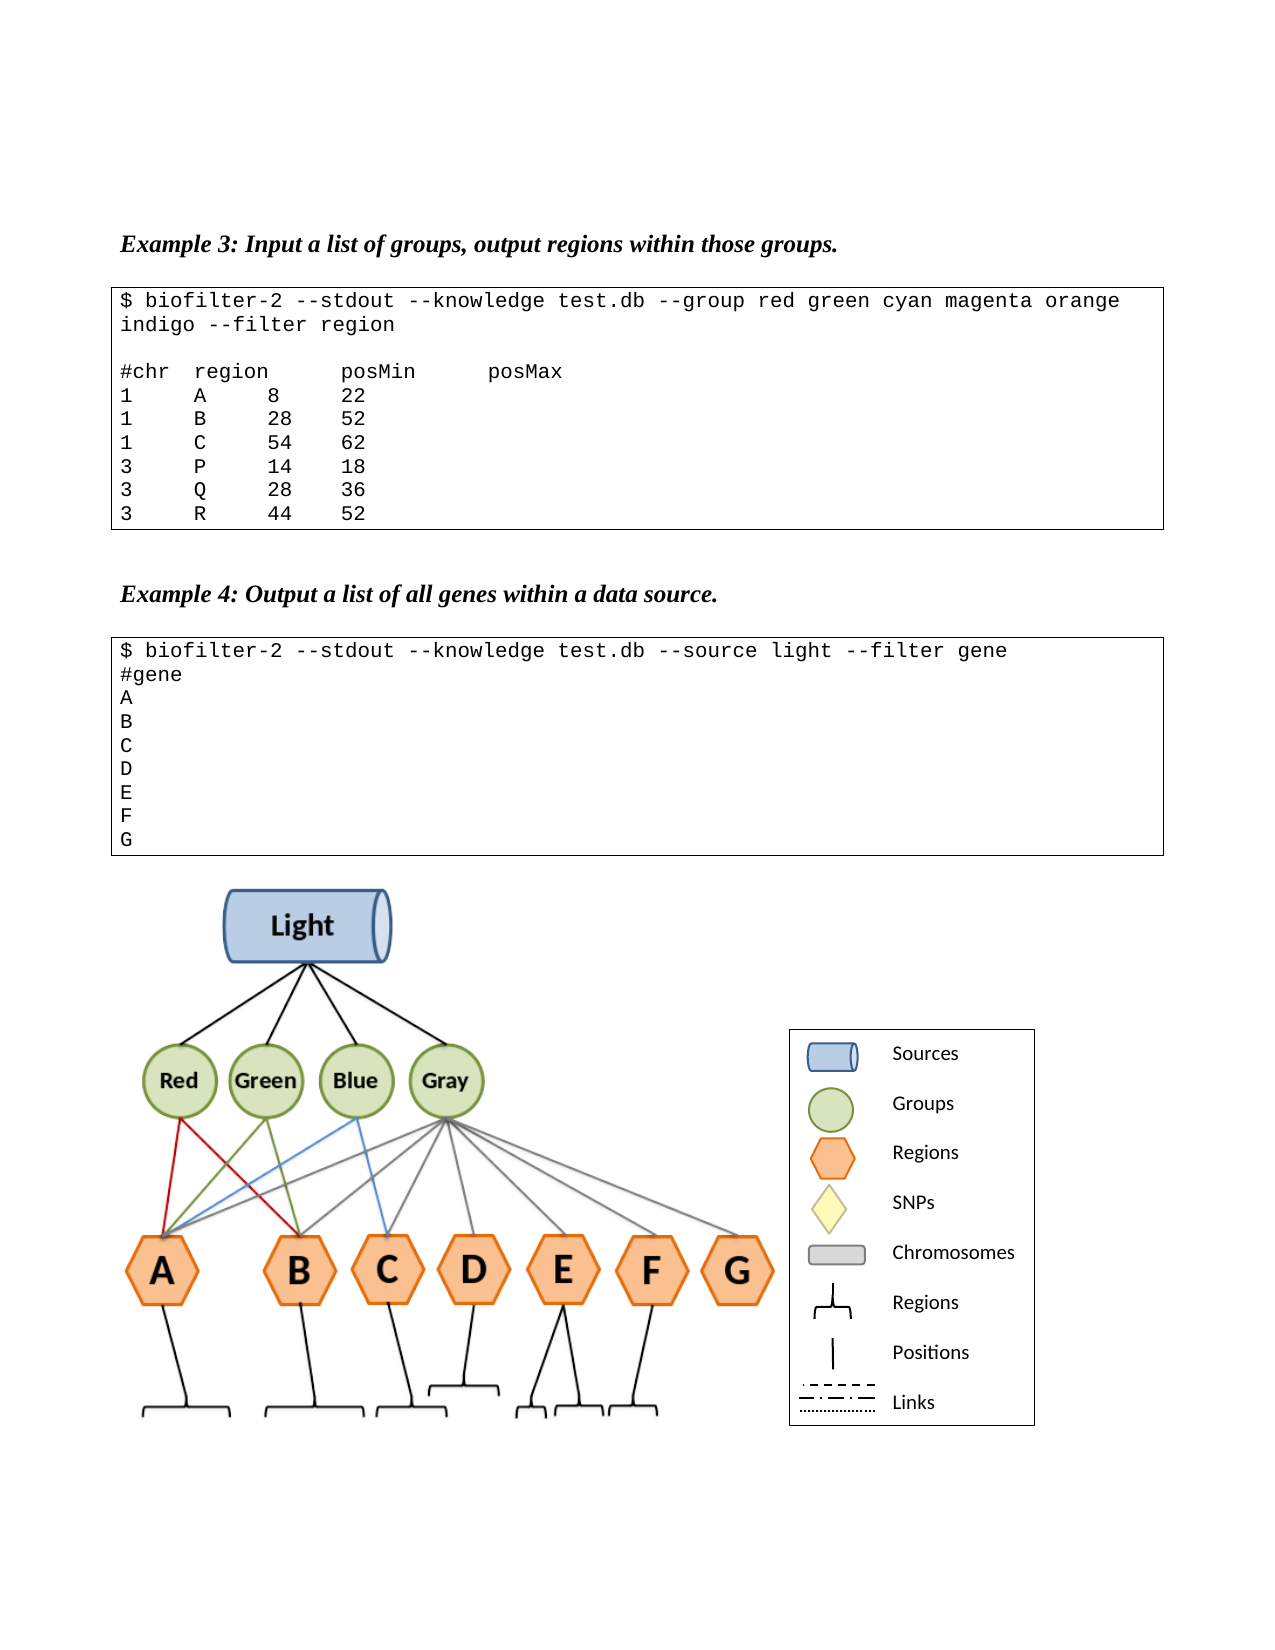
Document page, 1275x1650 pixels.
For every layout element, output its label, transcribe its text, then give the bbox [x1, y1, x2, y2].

text 1 B 28 52 [120, 408, 1155, 432]
subtitle Example 3: Input a list of groups, output regions within those groups. [120, 229, 1155, 258]
text C [120, 734, 1155, 758]
text #chr region posMin posMax [120, 361, 1155, 385]
text E [120, 782, 1155, 806]
text B [120, 711, 1155, 734]
text 3 P 14 18 [120, 456, 1155, 479]
text F [120, 806, 1155, 826]
text 3 R 44 52 [112, 500, 1163, 529]
text 3 Q 28 36 [120, 479, 1155, 500]
text A [120, 687, 1155, 711]
text G [112, 826, 1163, 855]
text 1 A 8 22 [120, 385, 1155, 408]
text D [120, 758, 1155, 782]
text #gene [120, 664, 1155, 687]
text $ biofilter-2 --stdout --knowledge test.db --group red green cyan magenta orange indigo --filter region [112, 288, 1163, 337]
text $ biofilter-2 --stdout --knowledge test.db --source light --filter gene [112, 638, 1163, 664]
text 1 C 54 62 [120, 432, 1155, 456]
subtitle Example 4: Output a list of all genes within a data source. [120, 579, 1155, 608]
